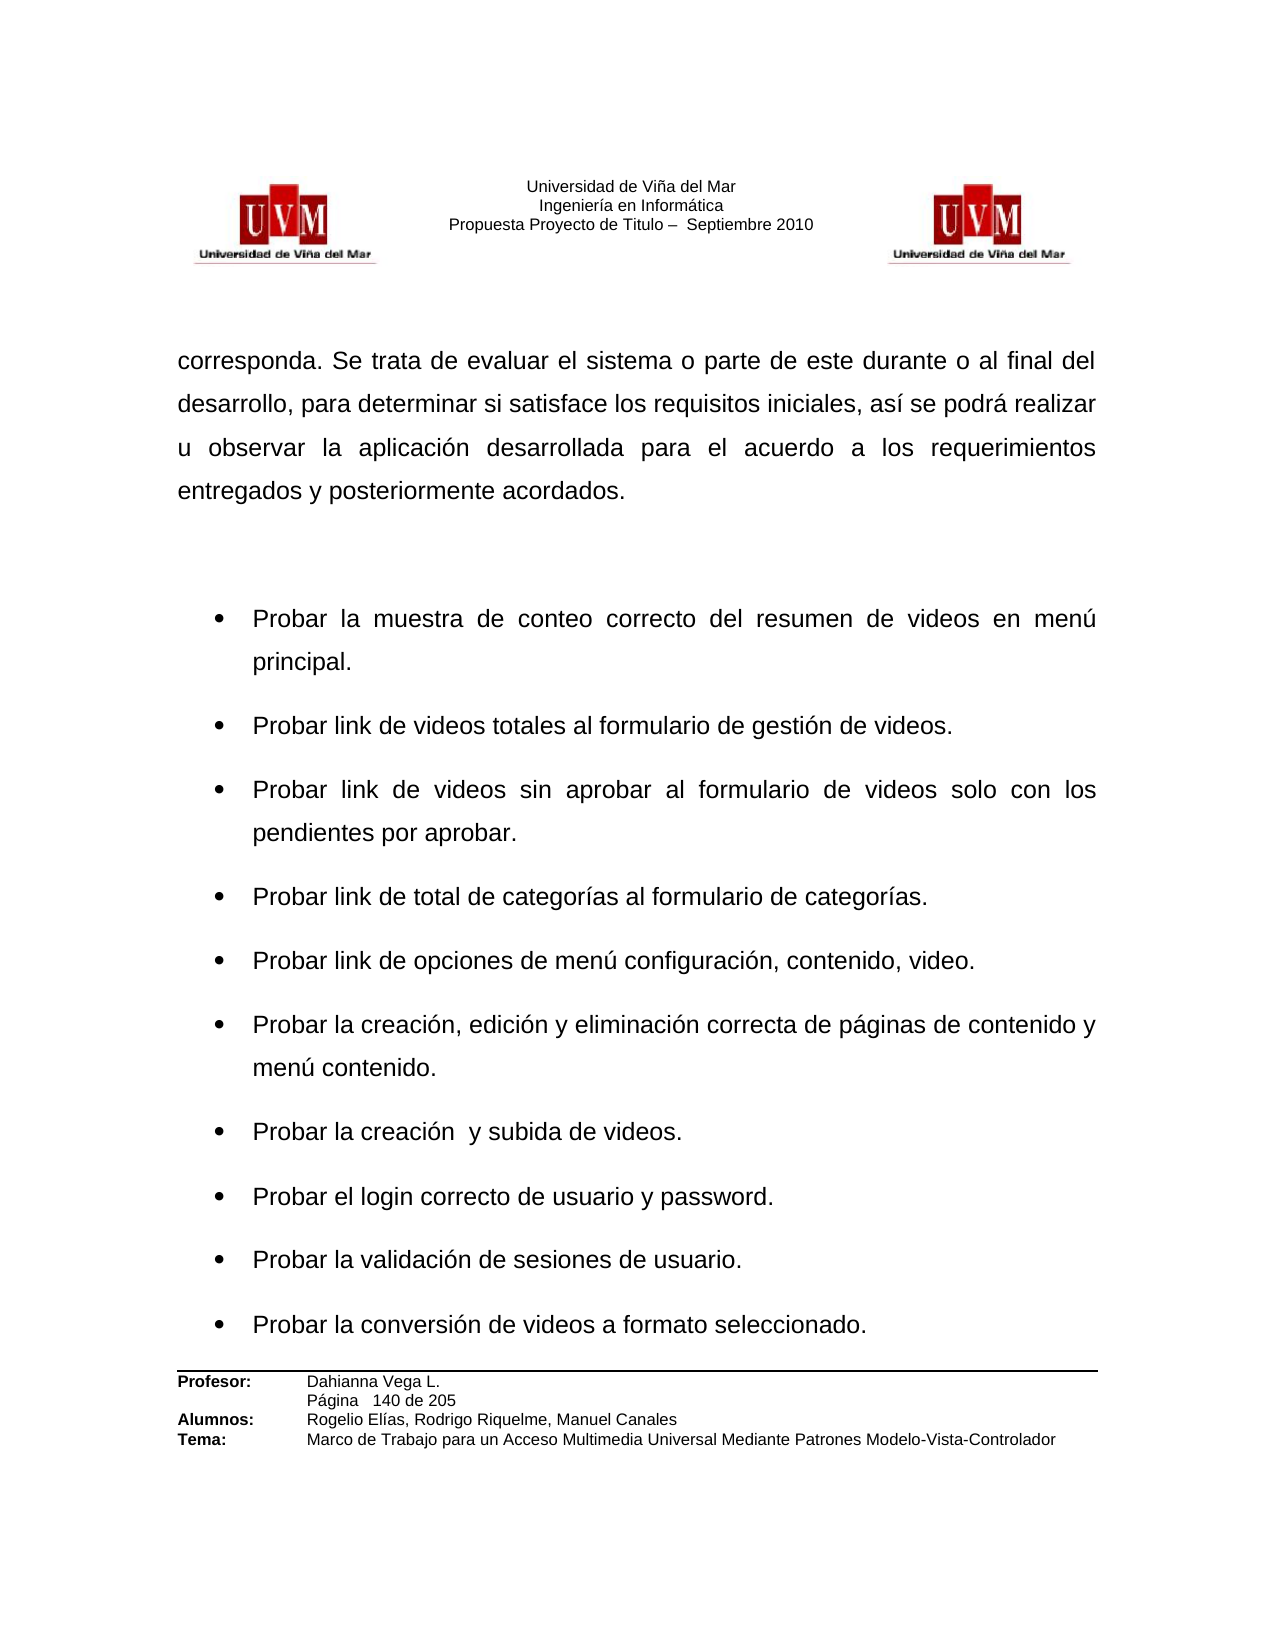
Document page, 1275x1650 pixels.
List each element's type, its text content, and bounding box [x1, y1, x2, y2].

list Probar link de total de categorías al formulario de categorías. [215, 882, 1098, 911]
picture [177, 176, 390, 267]
list Probar link de videos totales al formulario de gestión de videos. [215, 711, 1098, 740]
list Probar link de videos sin aprobar al formulario de videos solo con los pendientes por aprobar. [215, 775, 1098, 847]
list Probar la muestra de conteo correcto del resumen de videos en menú principal. [215, 604, 1098, 676]
list Probar link de opciones de menú configuración, contenido, video. [215, 946, 1098, 975]
list Probar la validación de sesiones de usuario. [215, 1246, 1098, 1274]
list Probar el login correcto de usuario y password. [215, 1181, 1098, 1210]
list Probar la conversión de videos a formato seleccionado. [215, 1309, 1098, 1338]
picture [871, 176, 1084, 267]
list Probar la creación, edición y eliminación correcta de páginas de contenido y menú contenido. [215, 1010, 1098, 1082]
list Probar la creación y subida de videos. [215, 1117, 1098, 1146]
